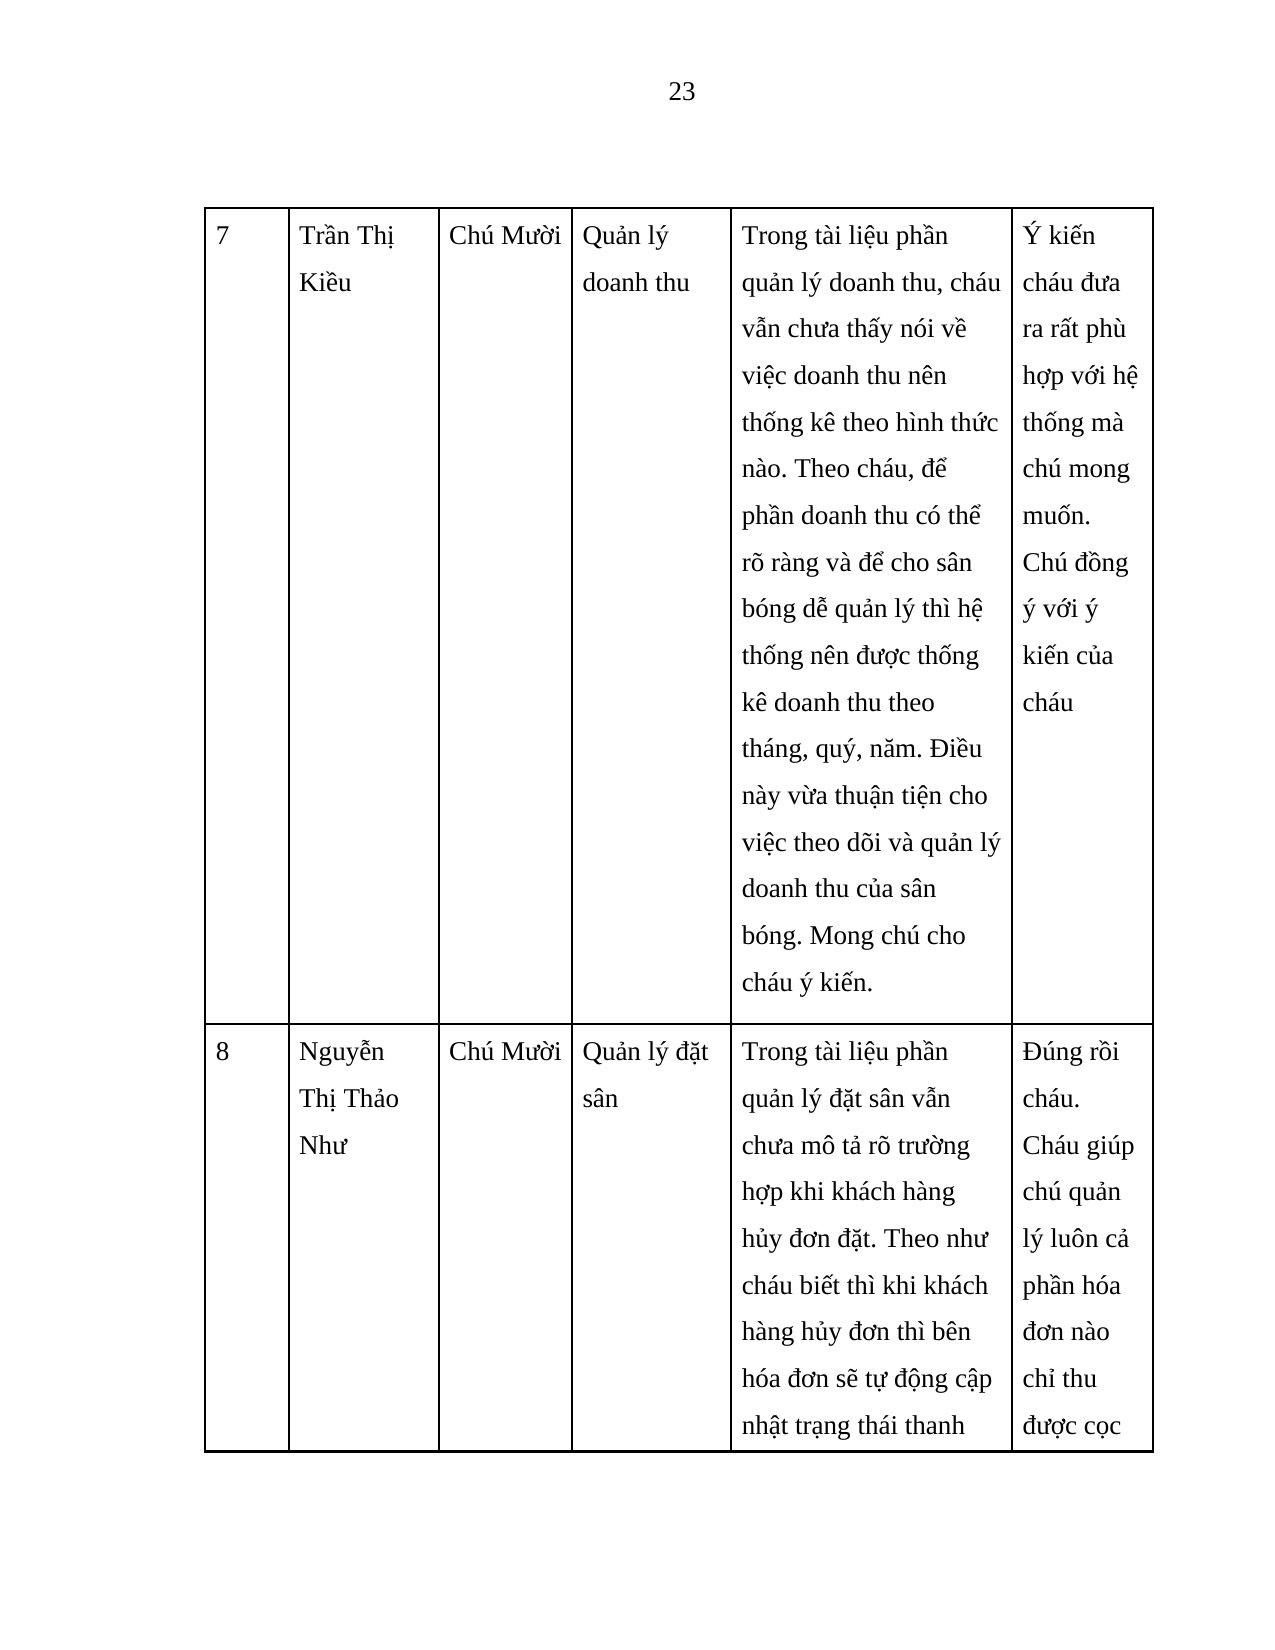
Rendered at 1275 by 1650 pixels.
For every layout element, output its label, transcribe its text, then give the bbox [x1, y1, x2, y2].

table_cell Quản lý đặt sân [573, 1025, 730, 1450]
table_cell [1013, 1025, 1152, 1450]
table_cell Trần Thị Kiều [290, 209, 438, 1023]
table_cell Chú Mười [440, 209, 571, 1023]
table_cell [732, 1025, 1011, 1450]
table_cell Trong tài liệu phần quản lý doanh thu, cháu vẫn chưa thấy nói về việc doanh thu nên thống kê theo hình thức nào. Theo cháu, để phần doanh thu có thể rõ ràng và để cho sân bóng dễ quản lý thì hệ thống nên được thống kê doanh thu theo tháng, quý, năm. Điều này vừa thuận tiện cho việc theo dõi và quản lý doanh thu của sân bóng. Mong chú cho cháu ý kiến. [732, 209, 1011, 1023]
table_cell Nguyễn Thị Thảo Như [290, 1025, 438, 1450]
table_cell 7 [206, 209, 288, 1023]
table_cell 8 [206, 1025, 288, 1450]
table_cell Ý kiến cháu đưa ra rất phù hợp với hệ thống mà chú mong muốn. Chú đồng ý với ý kiến của cháu [1013, 209, 1152, 1023]
table_cell Quản lý doanh thu [573, 209, 730, 1023]
table_cell Chú Mười [440, 1025, 571, 1450]
